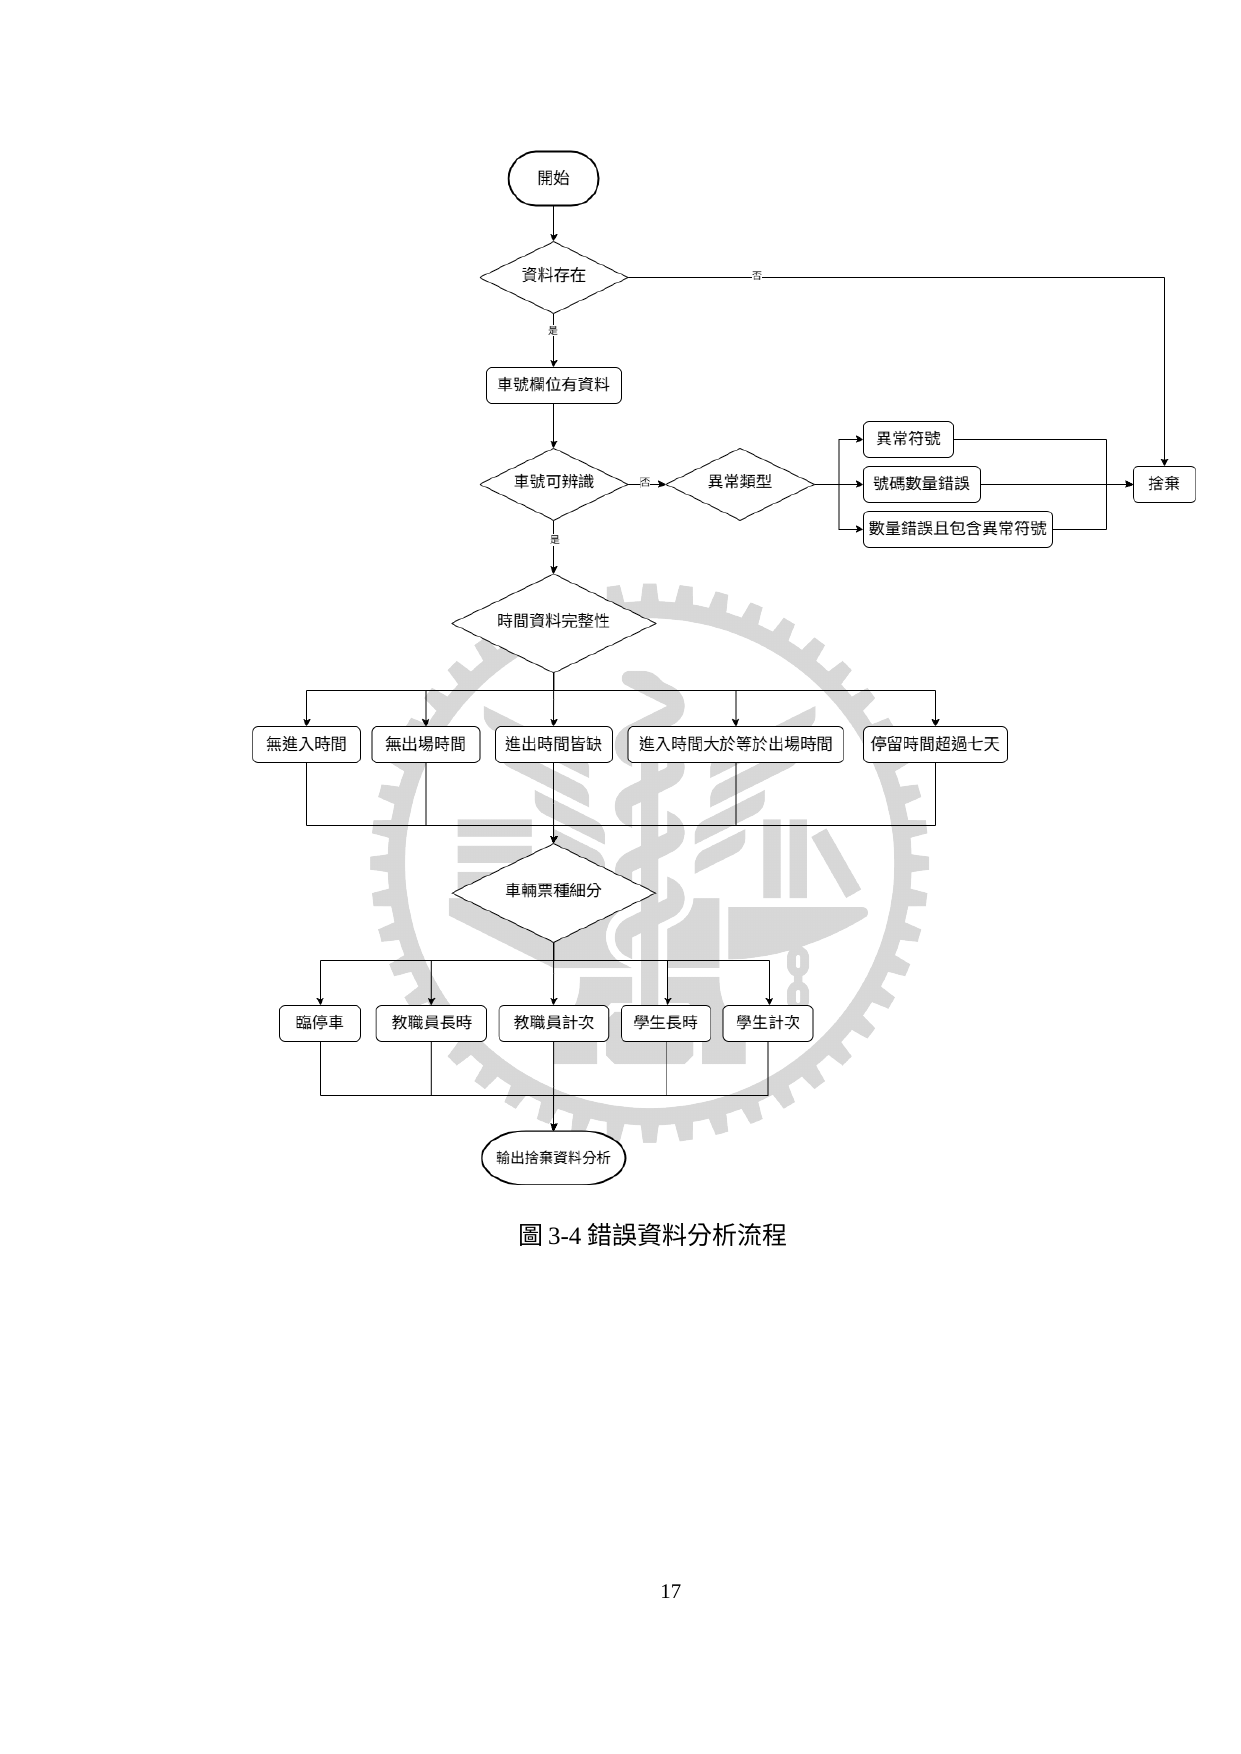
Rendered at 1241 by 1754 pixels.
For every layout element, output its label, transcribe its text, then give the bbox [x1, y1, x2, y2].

text 圖3-4 錯誤資料分析流程 [187, 1215, 1097, 1252]
picture [252, 150, 1196, 1185]
